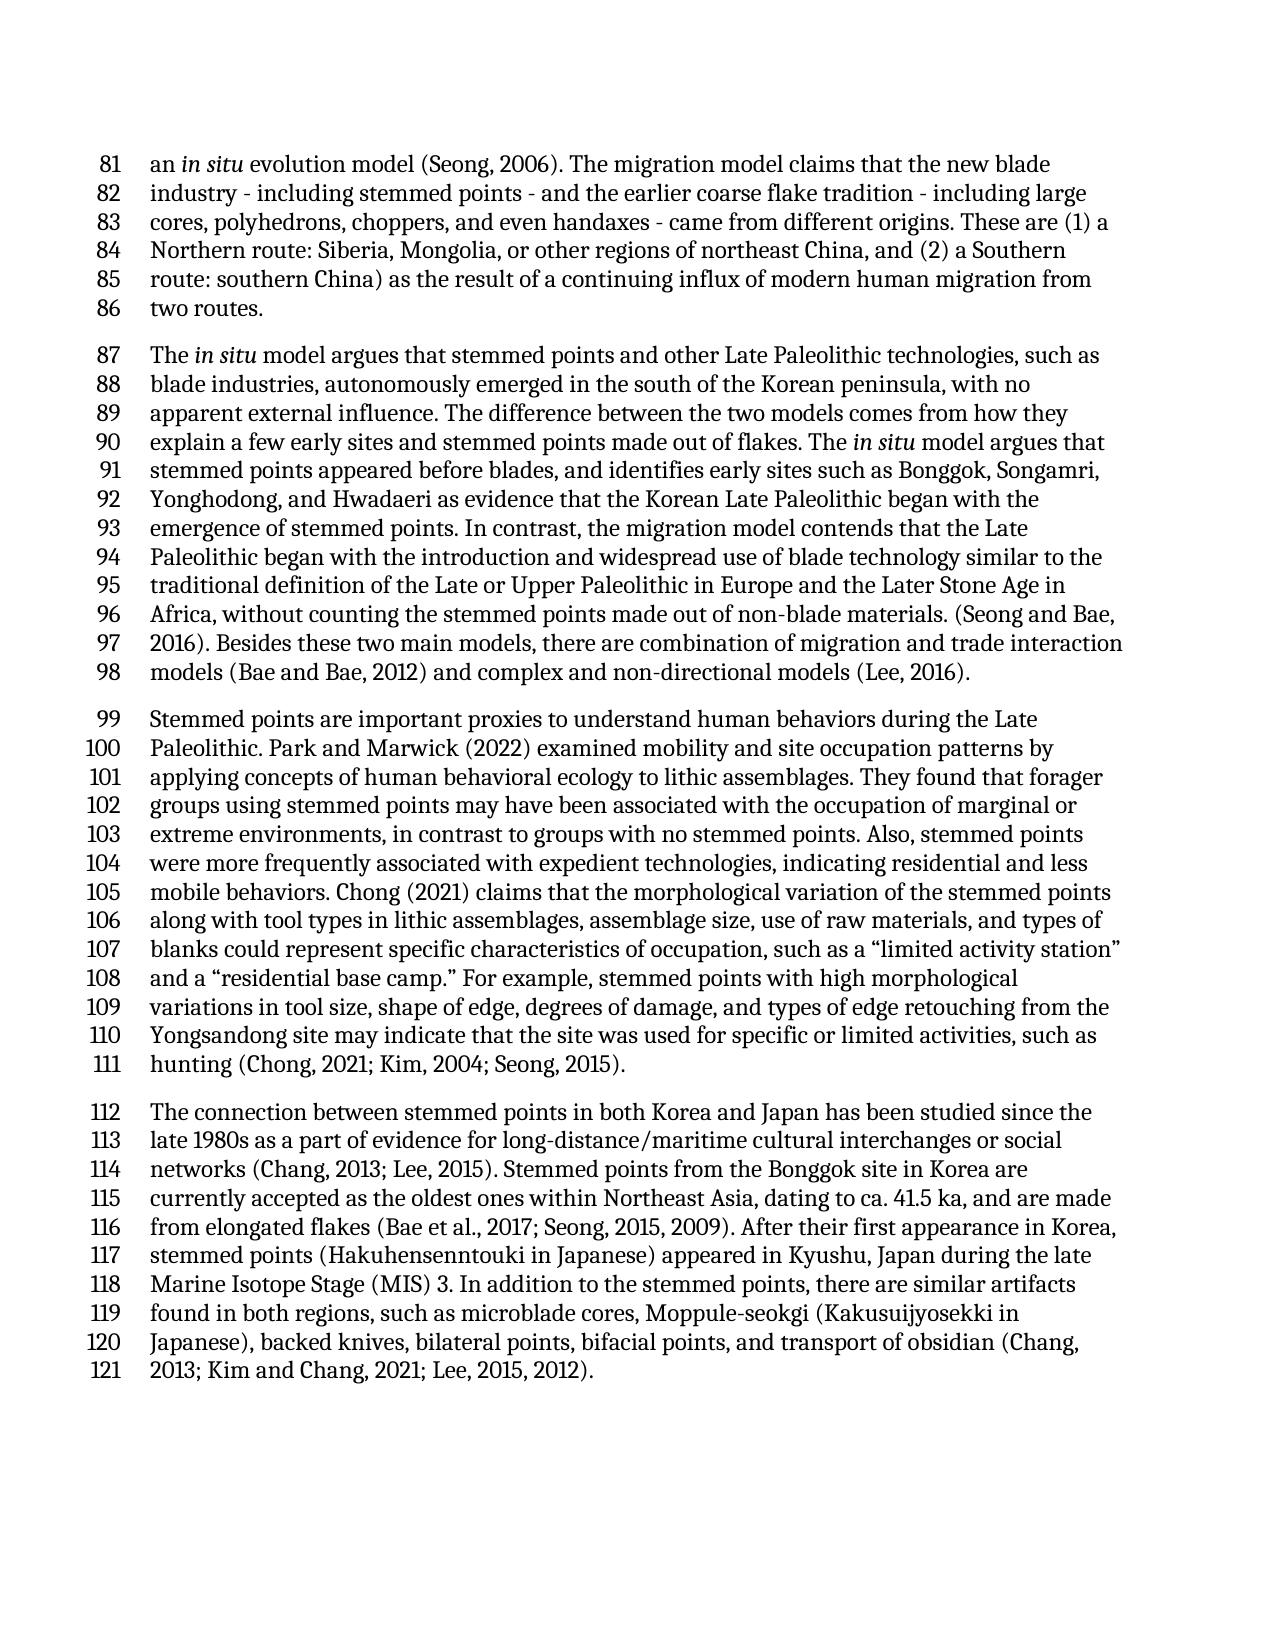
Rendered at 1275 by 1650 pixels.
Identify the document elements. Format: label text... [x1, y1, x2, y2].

text The in situ model argues that stemmed points and other Late Paleolithic technologies, such as blade industries, autonomously emerged in the south of the Korean peninsula, with no apparent external influence. The difference between the two models comes from how they explain a few early sites and stemmed points made out of flakes. The in situ model argues that stemmed points appeared before blades, and identifies early sites such as Bonggok, Songamri, Yonghodong, and Hwadaeri as evidence that the Korean Late Paleolithic began with the emergence of stemmed points. In contrast, the migration model contends that the Late Paleolithic began with the introduction and widespread use of blade technology similar to the traditional definition of the Late or Upper Paleolithic in Europe and the Later Stone Age in Africa, without counting the stemmed points made out of non-blade materials. (Seong and Bae, 2016). Besides these two main models, there are combination of migration and trade interaction models (Bae and Bae, 2012) and complex and non-directional models (Lee, 2016). [150, 341, 1125, 686]
text Stemmed points are important proxies to understand human behaviors during the Late Paleolithic. Park and Marwick (2022) examined mobility and site occupation patterns by applying concepts of human behavioral ecology to lithic assemblages. They found that forager groups using stemmed points may have been associated with the occupation of marginal or extreme environments, in contrast to groups with no stemmed points. Also, stemmed points were more frequently associated with expedient technologies, indicating residential and less mobile behaviors. Chong (2021) claims that the morphological variation of the stemmed points along with tool types in lithic assemblages, assemblage size, use of raw materials, and types of blanks could represent specific characteristics of occupation, such as a “limited activity station” and a “residential base camp.” For example, stemmed points with high morphological variations in tool size, shape of edge, degrees of damage, and types of edge retouching from the Yongsandong site may indicate that the site was used for specific or limited activities, such as hunting (Chong, 2021; Kim, 2004; Seong, 2015). [150, 705, 1125, 1079]
text The connection between stemmed points in both Korea and Japan has been studied since the late 1980s as a part of evidence for long-distance/maritime cultural interchanges or social networks (Chang, 2013; Lee, 2015). Stemmed points from the Bonggok site in Korea are currently accepted as the oldest ones within Northeast Asia, dating to ca. 41.5 ka, and are made from elongated flakes (Bae et al., 2017; Seong, 2015, 2009). After their first appearance in Korea, stemmed points (Hakuhensenntouki in Japanese) appeared in Kyushu, Japan during the late Marine Isotope Stage (MIS) 3. In addition to the stemmed points, there are similar artifacts found in both regions, such as microblade cores, Moppule-seokgi (Kakusuijyosekki in Japanese), backed knives, bilateral points, bifacial points, and transport of obsidian (Chang, 2013; Kim and Chang, 2021; Lee, 2015, 2012). [150, 1097, 1125, 1385]
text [150, 150, 1125, 322]
